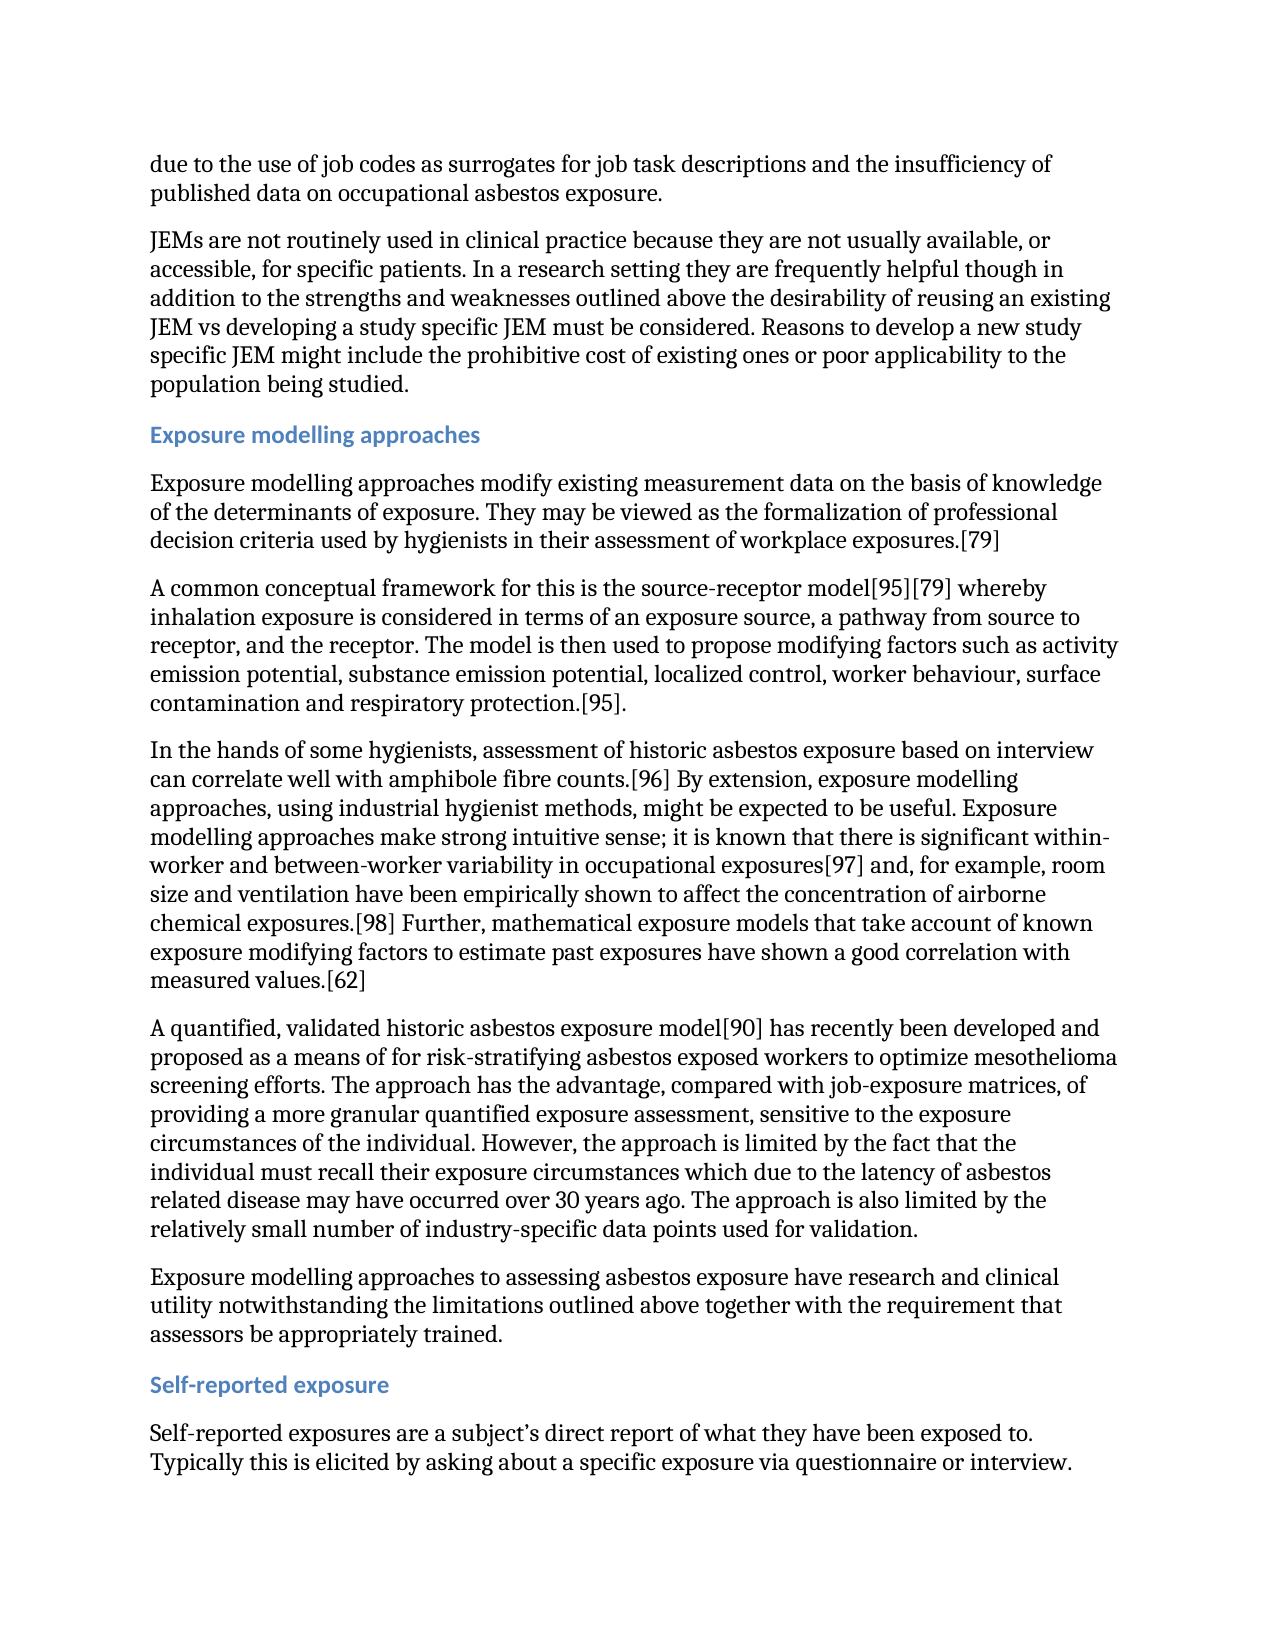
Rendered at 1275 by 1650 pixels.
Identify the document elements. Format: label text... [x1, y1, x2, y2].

text Exposure modelling approaches modify existing measurement data on the basis of knowledge of the determinants of exposure. They may be viewed as the formalization of professional decision criteria used by hygienists in their assessment of workplace exposures.[79] [150, 469, 1125, 555]
text A quantified, validated historic asbestos exposure model[90] has recently been developed and proposed as a means of for risk-stratifying asbestos exposed workers to optimize mesothelioma screening efforts. The approach has the advantage, compared with job-exposure matrices, of providing a more granular quantified exposure assessment, sensitive to the exposure circumstances of the individual. However, the approach is limited by the fact that the individual must recall their exposure circumstances which due to the latency of asbestos related disease may have occurred over 30 years ago. The approach is also limited by the relatively small number of industry-specific data points used for validation. [150, 1014, 1125, 1244]
text Exposure modelling approaches to assessing asbestos exposure have research and clinical utility notwithstanding the limitations outlined above together with the requirement that assessors be appropriately trained. [150, 1263, 1125, 1349]
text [150, 1419, 1125, 1476]
text JEMs are not routinely used in clinical practice because they are not usually available, or accessible, for specific patients. In a research setting they are frequently helpful though in addition to the strengths and weaknesses outlined above the desirability of reusing an existing JEM vs developing a study specific JEM must be considered. Reasons to develop a new study specific JEM might include the prohibitive cost of existing ones or poor applicability to the population being studied. [150, 226, 1125, 399]
text A common conceptual framework for this is the source-receptor model[95][79] whereby inhalation exposure is considered in terms of an exposure source, a pathway from source to receptor, and the receptor. The model is then used to propose modifying factors such as activity emission potential, substance emission potential, localized control, worker behaviour, surface contamination and respiratory protection.[95]. [150, 574, 1125, 718]
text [150, 150, 1125, 207]
text In the hands of some hygienists, assessment of historic asbestos exposure based on interview can correlate well with amphibole fibre counts.[96] By extension, exposure modelling approaches, using industrial hygienist methods, might be expected to be useful. Exposure modelling approaches make strong intuitive sense; it is known that there is significant within-worker and between-worker variability in occupational exposures[97] and, for example, room size and ventilation have been empirically shown to affect the concentration of airborne chemical exposures.[98] Further, mathematical exposure models that take account of known exposure modifying factors to estimate past exposures have shown a good correlation with measured values.[62] [150, 736, 1125, 995]
subtitle Exposure modelling approaches [150, 419, 1125, 450]
subtitle Self-reported exposure [150, 1370, 1125, 1400]
